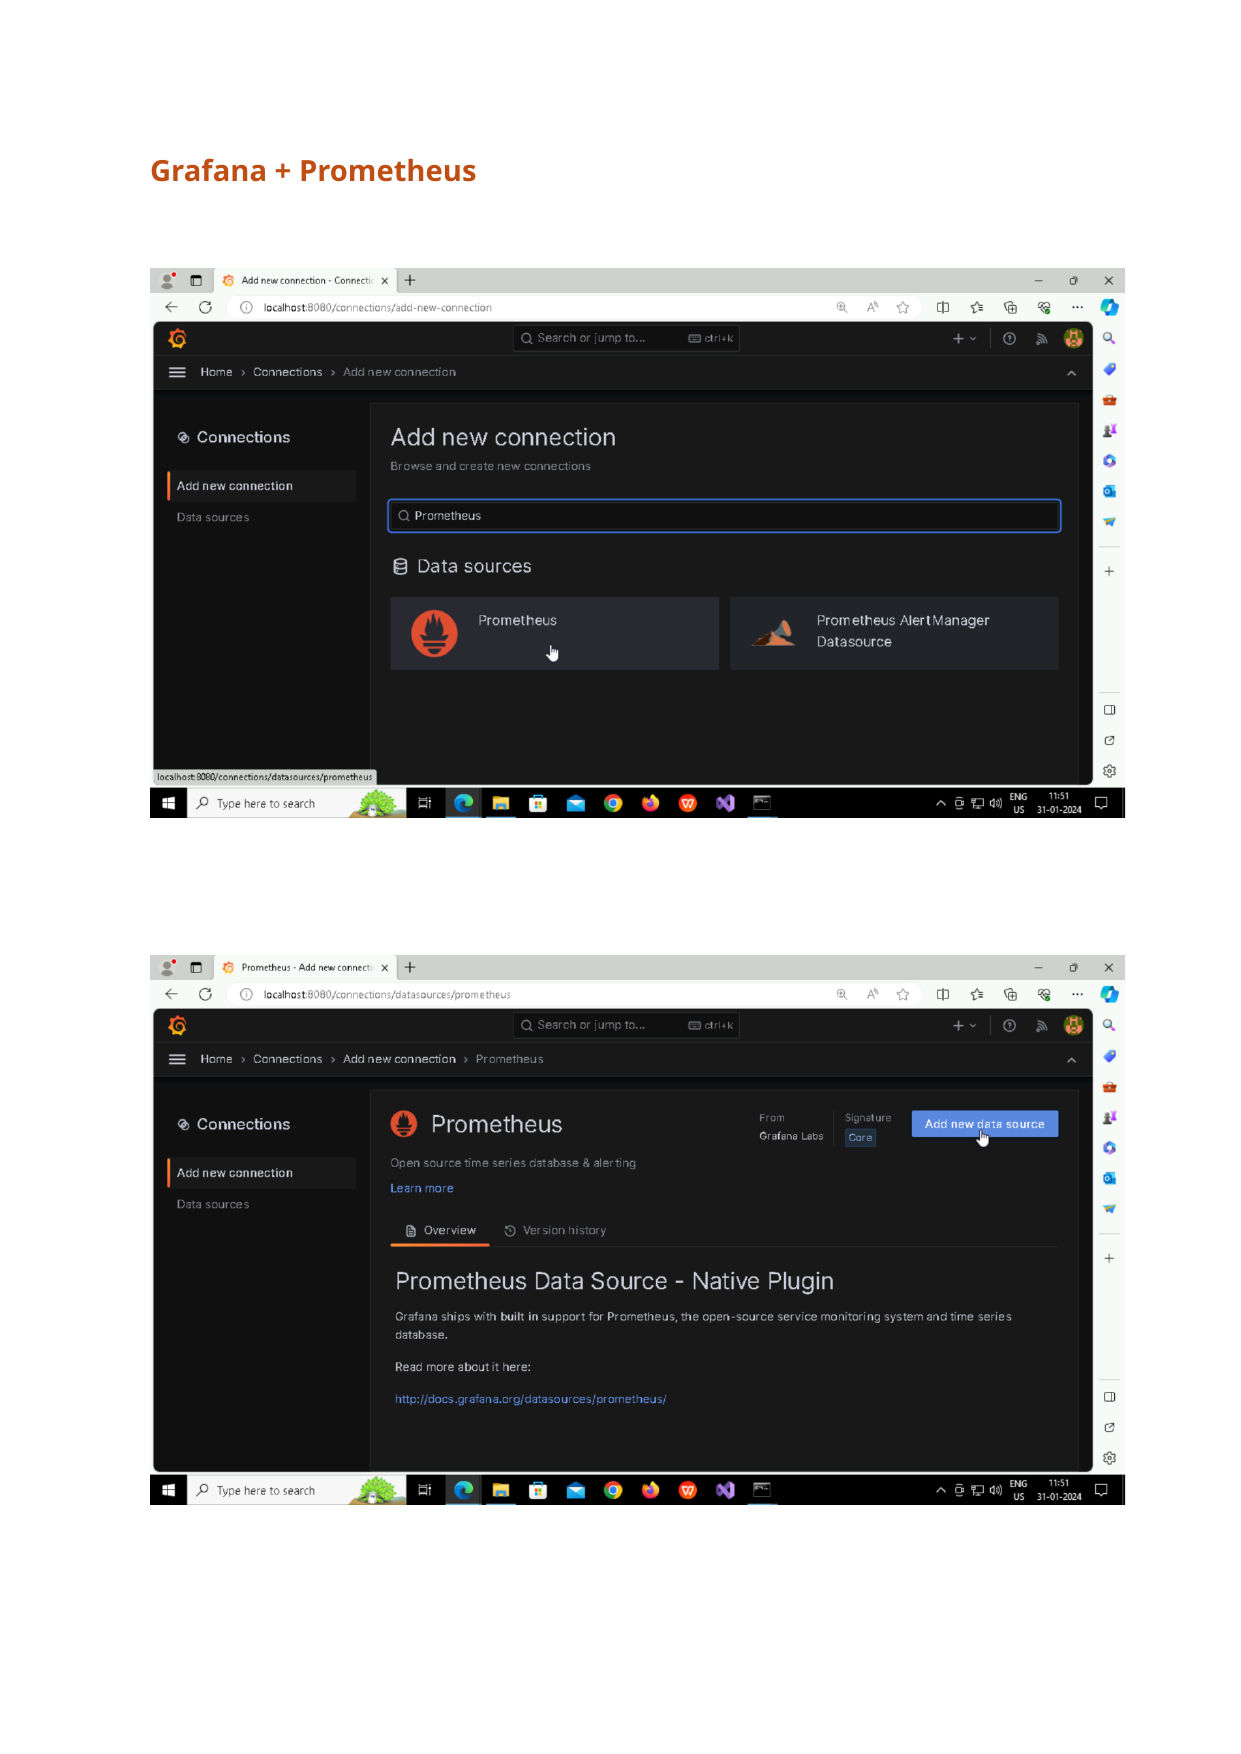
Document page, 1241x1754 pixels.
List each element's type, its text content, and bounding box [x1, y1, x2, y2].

text Grafana + Prometheus [150, 150, 1090, 190]
picture [150, 268, 1125, 818]
picture [150, 955, 1125, 1505]
